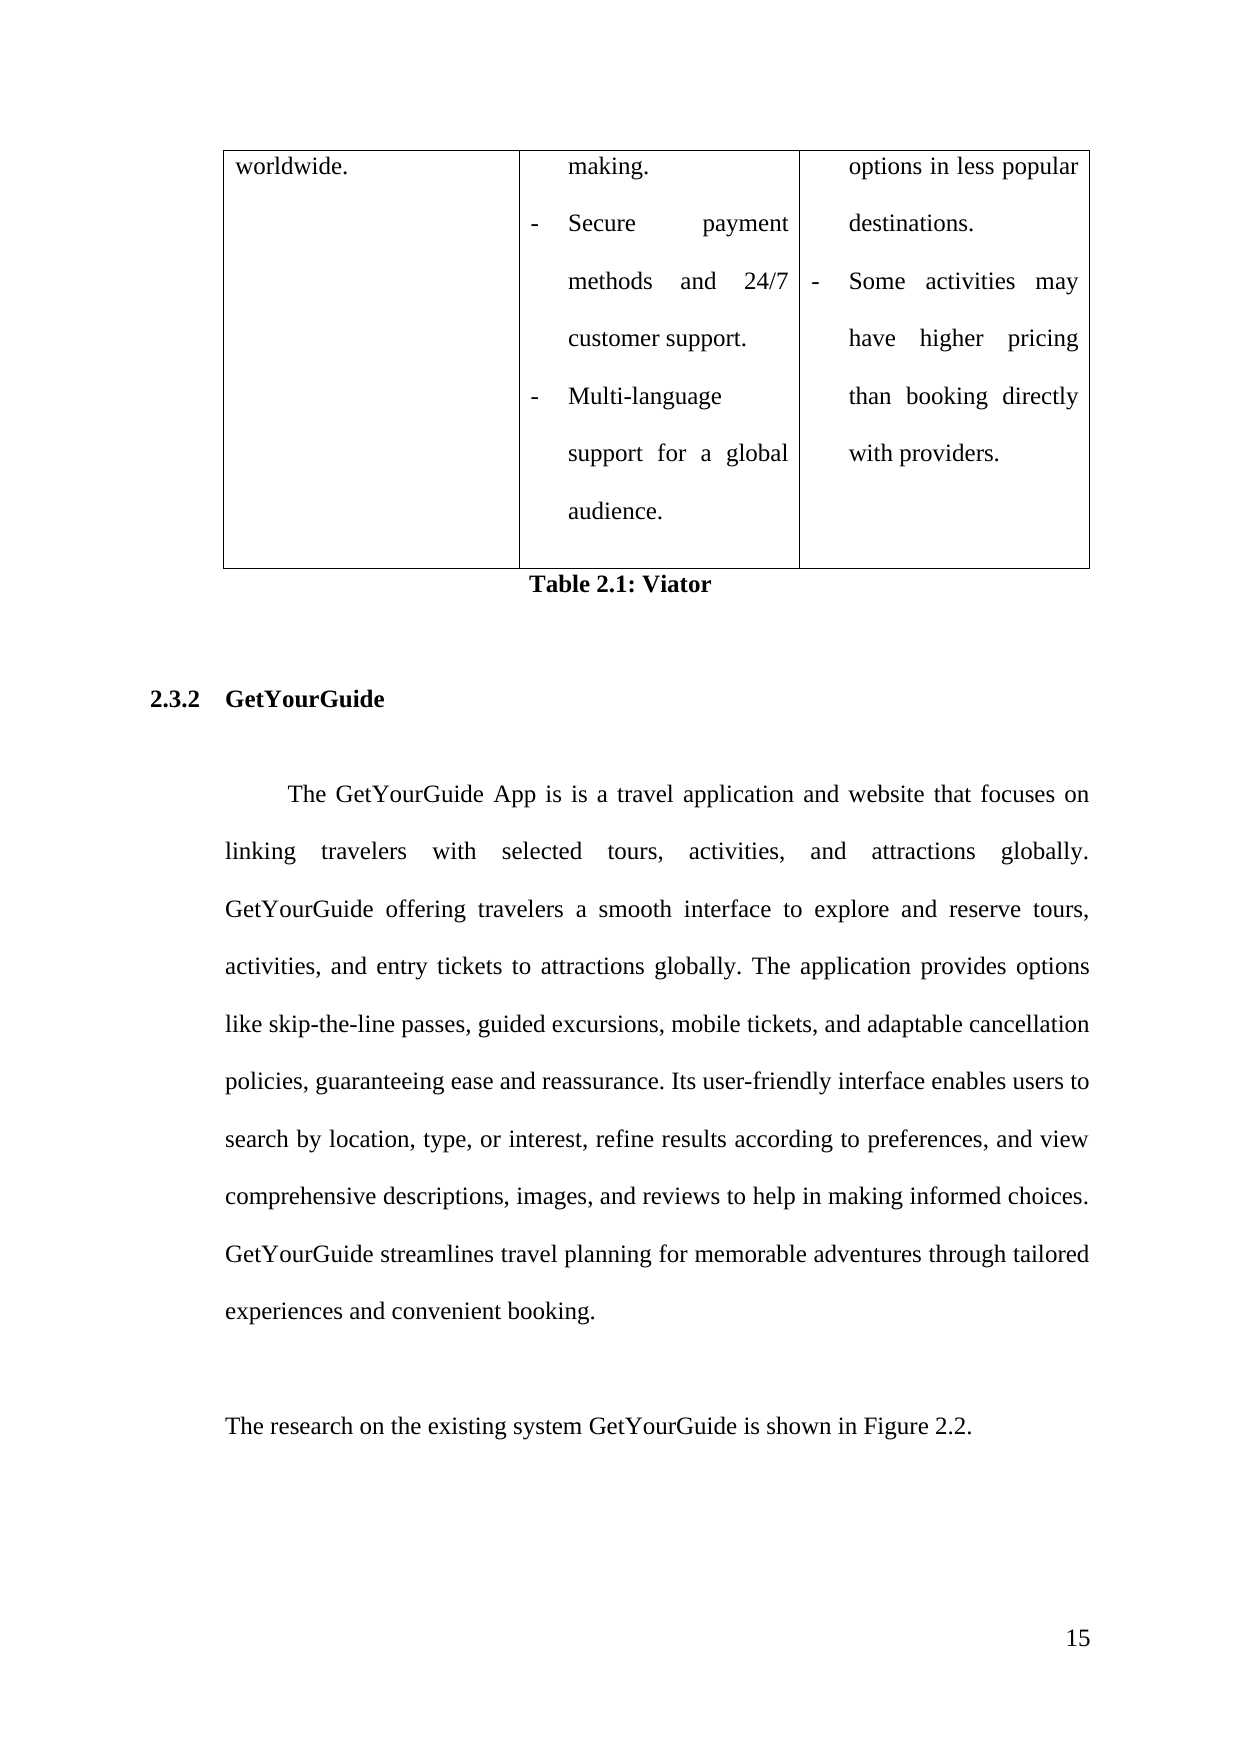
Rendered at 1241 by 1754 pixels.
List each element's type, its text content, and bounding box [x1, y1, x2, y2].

text Table 2.1: Viator [150, 569, 1090, 597]
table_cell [520, 151, 799, 568]
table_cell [224, 151, 519, 568]
text The research on the existing system GetYourGuide is shown in Figure 2.2. [150, 1411, 1090, 1440]
text The GetYourGuide App is is a travel application and website that focuses on linking travelers with selected tours, activities, and attractions globally. GetYourGuide offering travelers a smooth interface to explore and reserve tours, activities, and entry tickets to attractions globally. The application provides options like skip-the-line passes, guided excursions, mobile tickets, and adaptable cancellation policies, guaranteeing ease and reassurance. Its user-friendly interface enables users to search by location, type, or interest, refine results according to preferences, and view comprehensive descriptions, images, and reviews to help in making informed choices. GetYourGuide streamlines travel planning for memorable adventures through tailored experiences and convenient booking. [225, 779, 1090, 1325]
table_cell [800, 151, 1089, 568]
subtitle GetYourGuide [150, 684, 1090, 712]
